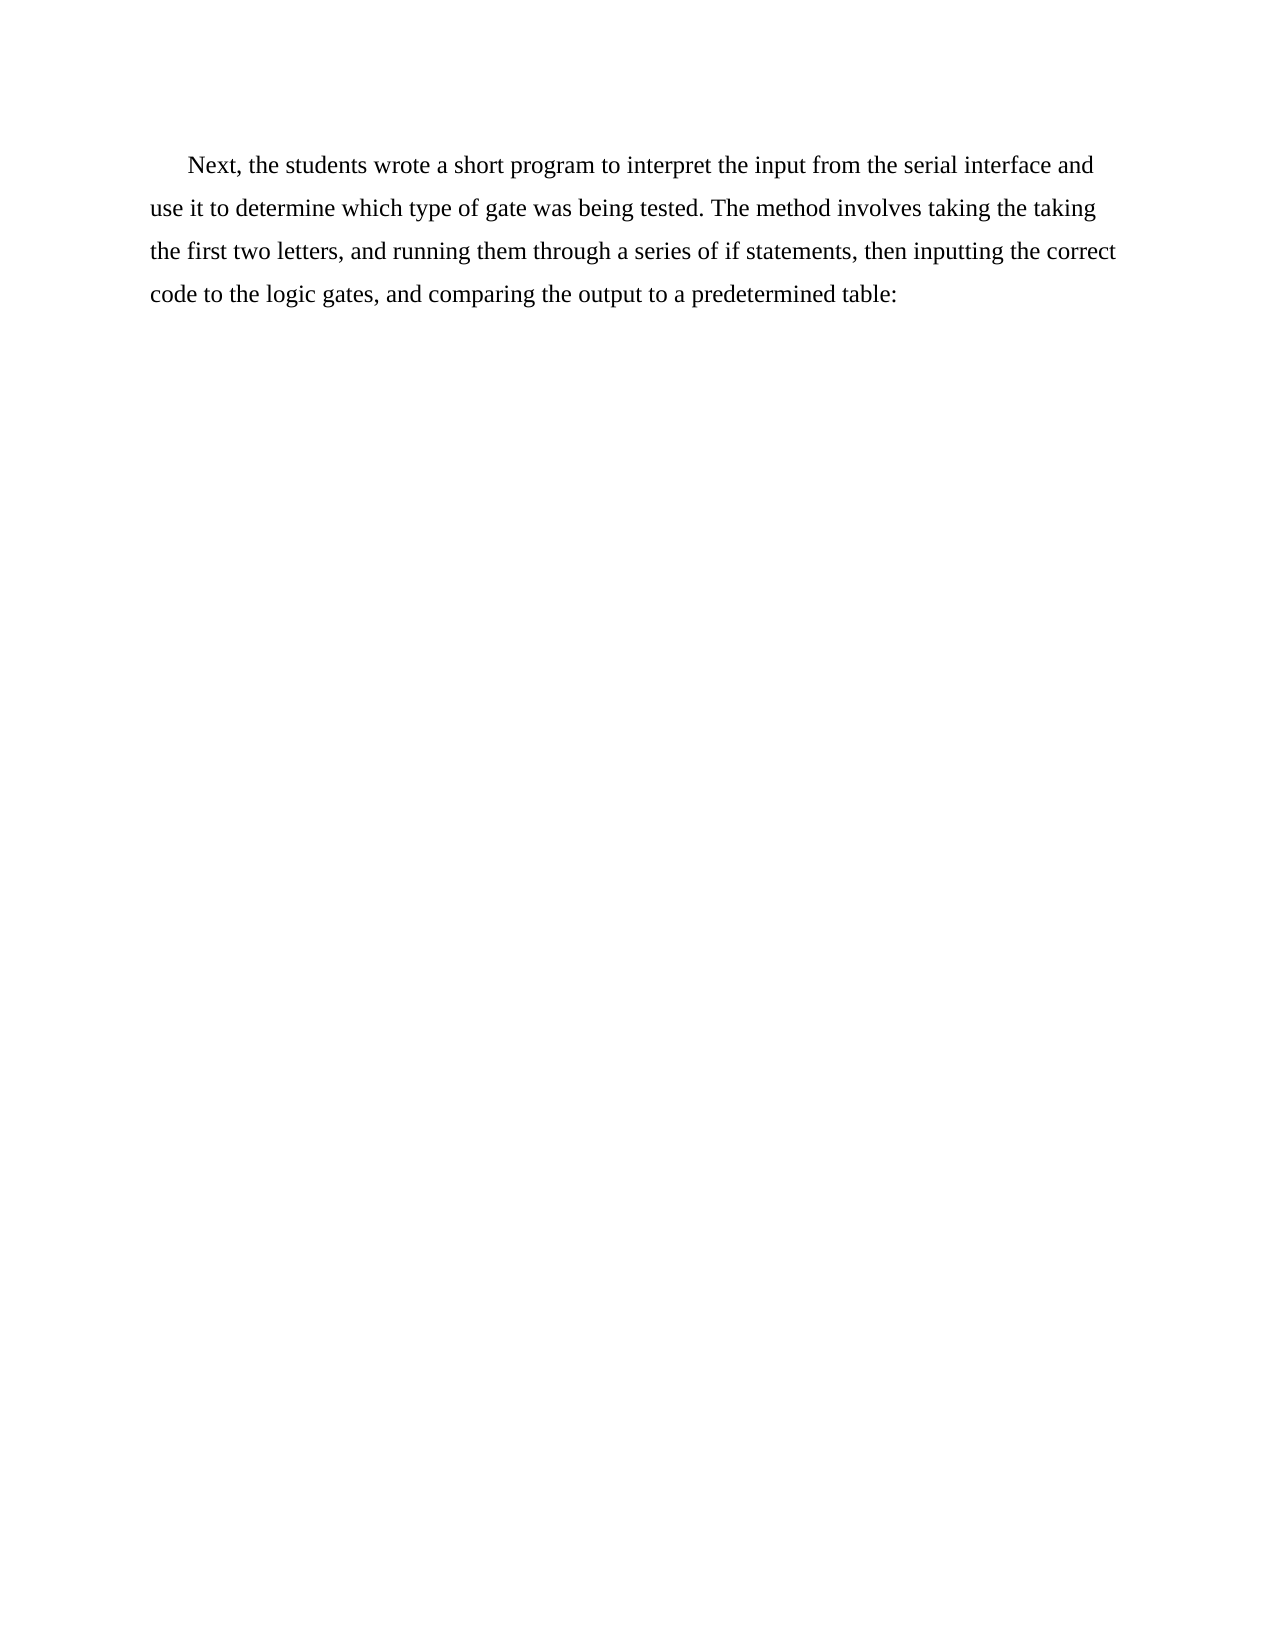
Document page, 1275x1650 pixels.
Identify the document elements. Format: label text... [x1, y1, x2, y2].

text Next, the students wrote a short program to interpret the input from the serial interface and use it to determine which type of gate was being tested. The method involves taking the taking the first two letters, and running them through a series of if statements, then inputting the correct code to the logic gates, and comparing the output to a predetermined table: [150, 150, 1125, 308]
